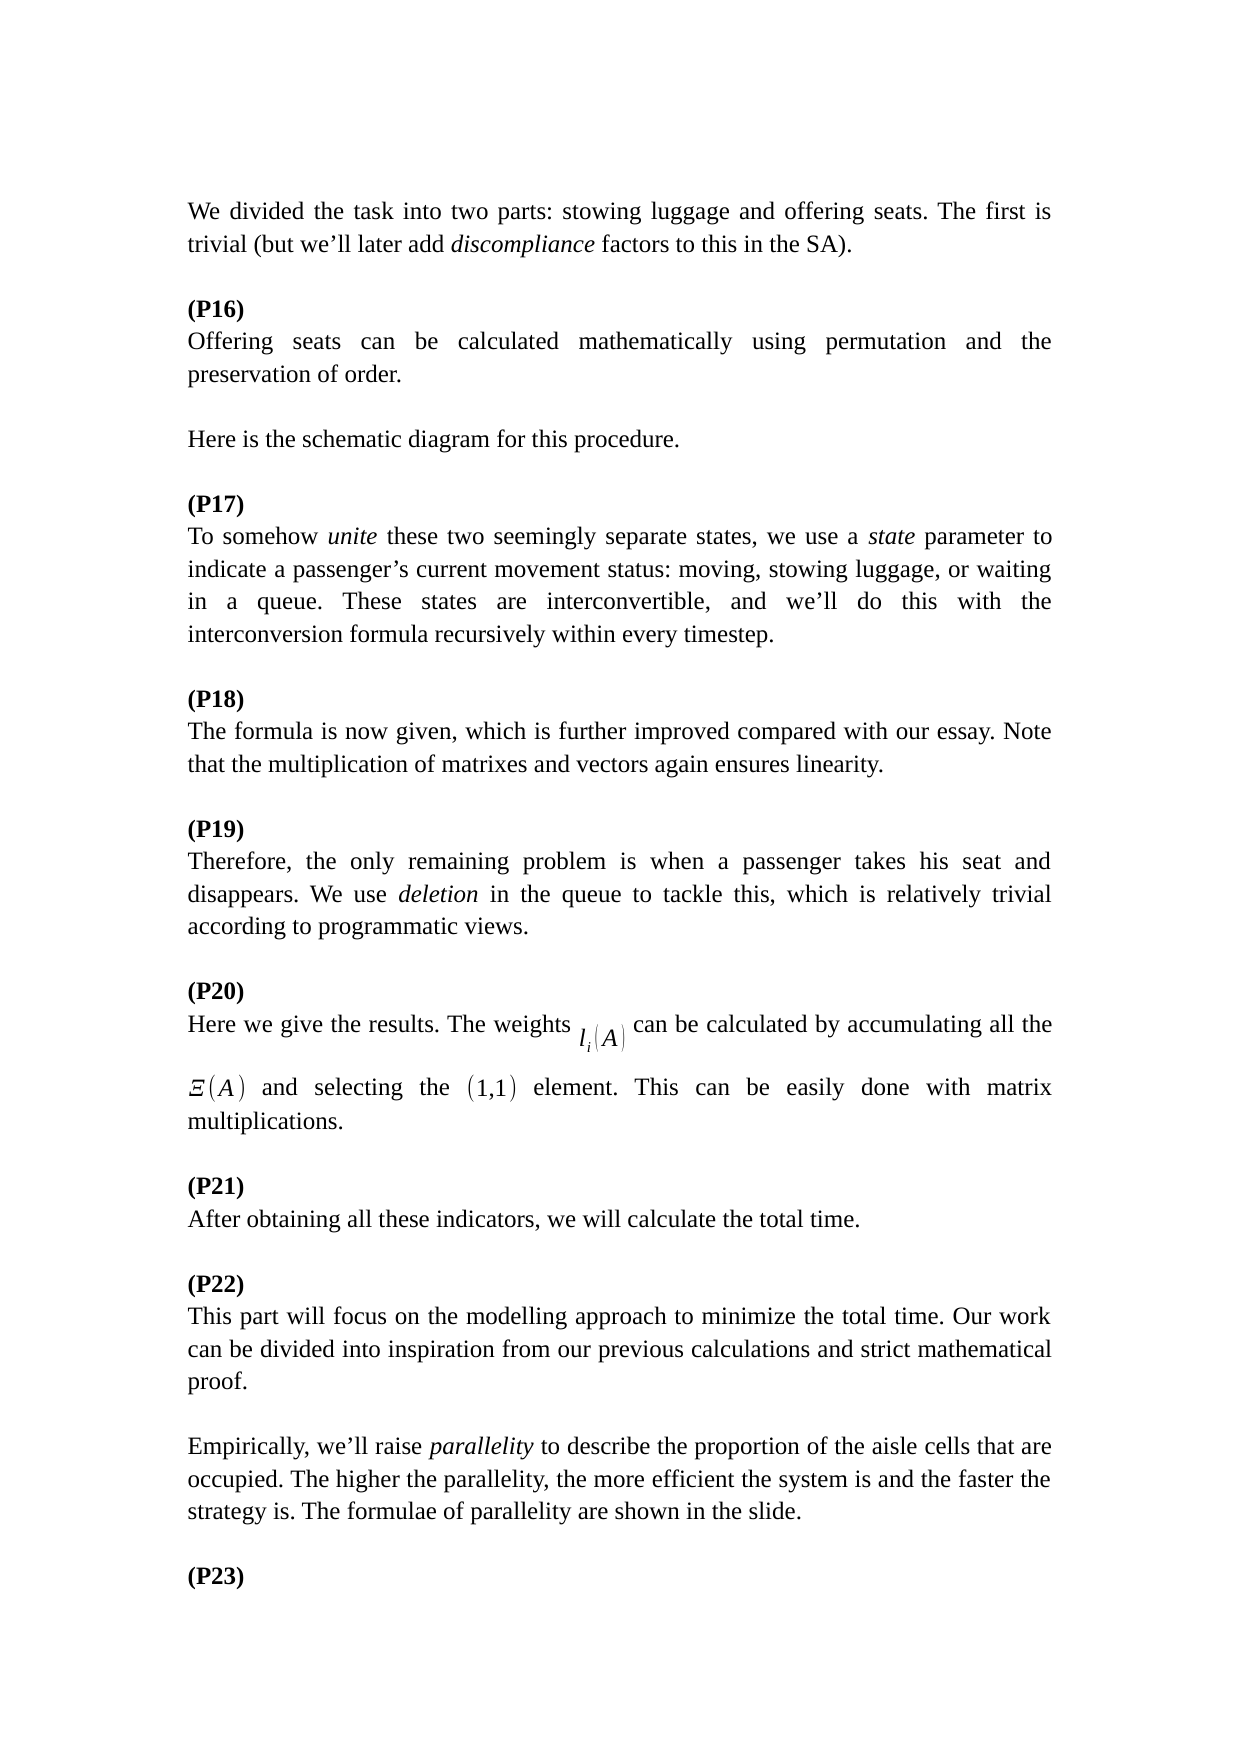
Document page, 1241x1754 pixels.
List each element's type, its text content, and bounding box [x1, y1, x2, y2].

text After obtaining all these indicators, we will calculate the total time. [187, 1202, 1053, 1234]
text Empirically, we’ll raise parallelity to describe the proportion of the aisle cells that are occupied. The higher the parallelity, the more efficient the system is and the faster the strategy is. The formulae of parallelity are shown in the slide. [187, 1429, 1053, 1527]
text (P19) [187, 812, 1053, 844]
text (P20) [187, 974, 1053, 1007]
text Offering seats can be calculated mathematically using permutation and the preservation of order. [187, 324, 1053, 389]
text The formula is now given, which is further improved compared with our essay. Note that the multiplication of matrixes and vectors again ensures linearity. [187, 714, 1053, 779]
text (P16) [187, 292, 1053, 324]
text (P17) [187, 487, 1053, 519]
text (P18) [187, 682, 1053, 714]
text This part will focus on the modelling approach to minimize the total time. Our work can be divided into inspiration from our previous calculations and strict mathematical proof. [187, 1299, 1053, 1397]
text To somehow unite these two seemingly separate states, we use a state parameter to indicate a passenger’s current movement status: moving, stowing luggage, or waiting in a queue. These states are interconvertible, and we’ll do this with the interconversion formula recursively within every timestep. [187, 519, 1053, 649]
text We divided the task into two parts: stowing luggage and offering seats. The first is trivial (but we’ll later add discompliance factors to this in the SA). [187, 194, 1053, 259]
text (P23) [187, 1559, 1053, 1592]
text Here we give the results. The weights can be calculated by accumulating all the and selecting the element. This can be easily done with matrix multiplications. [187, 1007, 1053, 1137]
text Therefore, the only remaining problem is when a passenger takes his seat and disappears. We use deletion in the queue to tackle this, which is relatively trivial according to programmatic views. [187, 844, 1053, 942]
text (P22) [187, 1267, 1053, 1299]
text Here is the schematic diagram for this procedure. [187, 422, 1053, 454]
text (P21) [187, 1169, 1053, 1202]
